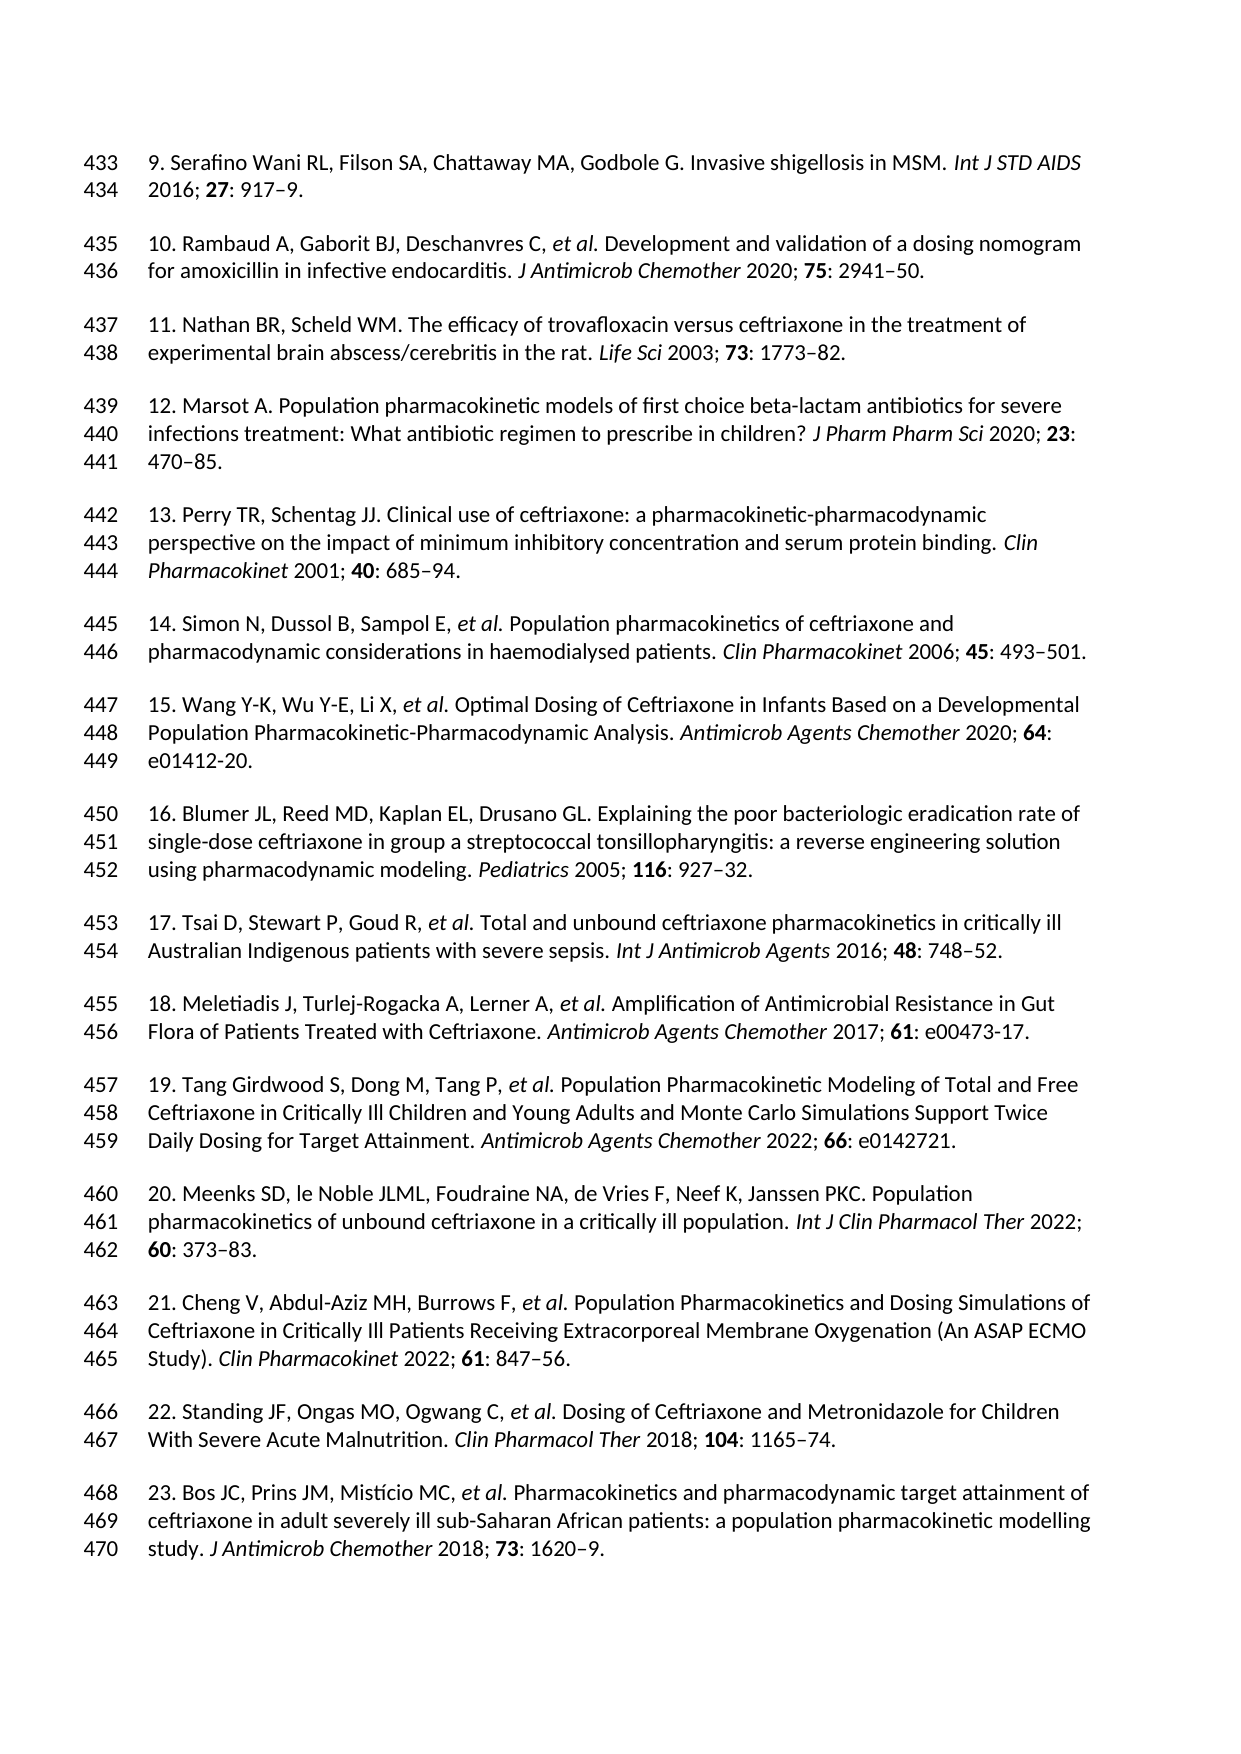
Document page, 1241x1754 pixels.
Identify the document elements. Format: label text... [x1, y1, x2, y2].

text 14. Simon N, Dussol B, Sampol E, et al. Population pharmacokinetics of ceftriaxone and pharmacodynamic considerations in haemodialysed patients. Clin Pharmacokinet 2006; 45: 493–501. [148, 609, 1093, 665]
text 16. Blumer JL, Reed MD, Kaplan EL, Drusano GL. Explaining the poor bacteriologic eradication rate of single-dose ceftriaxone in group a streptococcal tonsillopharyngitis: a reverse engineering solution using pharmacodynamic modeling. Pediatrics 2005; 116: 927–32. [148, 799, 1093, 883]
text 22. Standing JF, Ongas MO, Ogwang C, et al. Dosing of Ceftriaxone and Metronidazole for Children With Severe Acute Malnutrition. Clin Pharmacol Ther 2018; 104: 1165–74. [148, 1397, 1093, 1453]
text 13. Perry TR, Schentag JJ. Clinical use of ceftriaxone: a pharmacokinetic-pharmacodynamic perspective on the impact of minimum inhibitory concentration and serum protein binding. Clin Pharmacokinet 2001; 40: 685–94. [148, 500, 1093, 584]
text 15. Wang Y-K, Wu Y-E, Li X, et al. Optimal Dosing of Ceftriaxone in Infants Based on a Developmental Population Pharmacokinetic-Pharmacodynamic Analysis. Antimicrob Agents Chemother 2020; 64: e01412-20. [148, 690, 1093, 774]
text 19. Tang Girdwood S, Dong M, Tang P, et al. Population Pharmacokinetic Modeling of Total and Free Ceftriaxone in Critically Ill Children and Young Adults and Monte Carlo Simulations Support Twice Daily Dosing for Target Attainment. Antimicrob Agents Chemother 2022; 66: e0142721. [148, 1070, 1093, 1154]
text 18. Meletiadis J, Turlej-Rogacka A, Lerner A, et al. Amplification of Antimicrobial Resistance in Gut Flora of Patients Treated with Ceftriaxone. Antimicrob Agents Chemother 2017; 61: e00473-17. [148, 989, 1093, 1045]
text 10. Rambaud A, Gaborit BJ, Deschanvres C, et al. Development and validation of a dosing nomogram for amoxicillin in infective endocarditis. J Antimicrob Chemother 2020; 75: 2941–50. [148, 229, 1093, 285]
text 12. Marsot A. Population pharmacokinetic models of first choice beta-lactam antibiotics for severe infections treatment: What antibiotic regimen to prescribe in children? J Pharm Pharm Sci 2020; 23: 470–85. [148, 391, 1093, 475]
text 20. Meenks SD, le Noble JLML, Foudraine NA, de Vries F, Neef K, Janssen PKC. Population pharmacokinetics of unbound ceftriaxone in a critically ill population. Int J Clin Pharmacol Ther 2022; 60: 373–83. [148, 1179, 1093, 1263]
text 21. Cheng V, Abdul-Aziz MH, Burrows F, et al. Population Pharmacokinetics and Dosing Simulations of Ceftriaxone in Critically Ill Patients Receiving Extracorporeal Membrane Oxygenation (An ASAP ECMO Study). Clin Pharmacokinet 2022; 61: 847–56. [148, 1288, 1093, 1372]
text 17. Tsai D, Stewart P, Goud R, et al. Total and unbound ceftriaxone pharmacokinetics in critically ill Australian Indigenous patients with severe sepsis. Int J Antimicrob Agents 2016; 48: 748–52. [148, 908, 1093, 964]
text 9. Serafino Wani RL, Filson SA, Chattaway MA, Godbole G. Invasive shigellosis in MSM. Int J STD AIDS 2016; 27: 917–9. [148, 148, 1093, 204]
text 11. Nathan BR, Scheld WM. The efficacy of trovafloxacin versus ceftriaxone in the treatment of experimental brain abscess/cerebritis in the rat. Life Sci 2003; 73: 1773–82. [148, 310, 1093, 366]
text 23. Bos JC, Prins JM, Mistício MC, et al. Pharmacokinetics and pharmacodynamic target attainment of ceftriaxone in adult severely ill sub-Saharan African patients: a population pharmacokinetic modelling study. J Antimicrob Chemother 2018; 73: 1620–9. [148, 1478, 1093, 1562]
